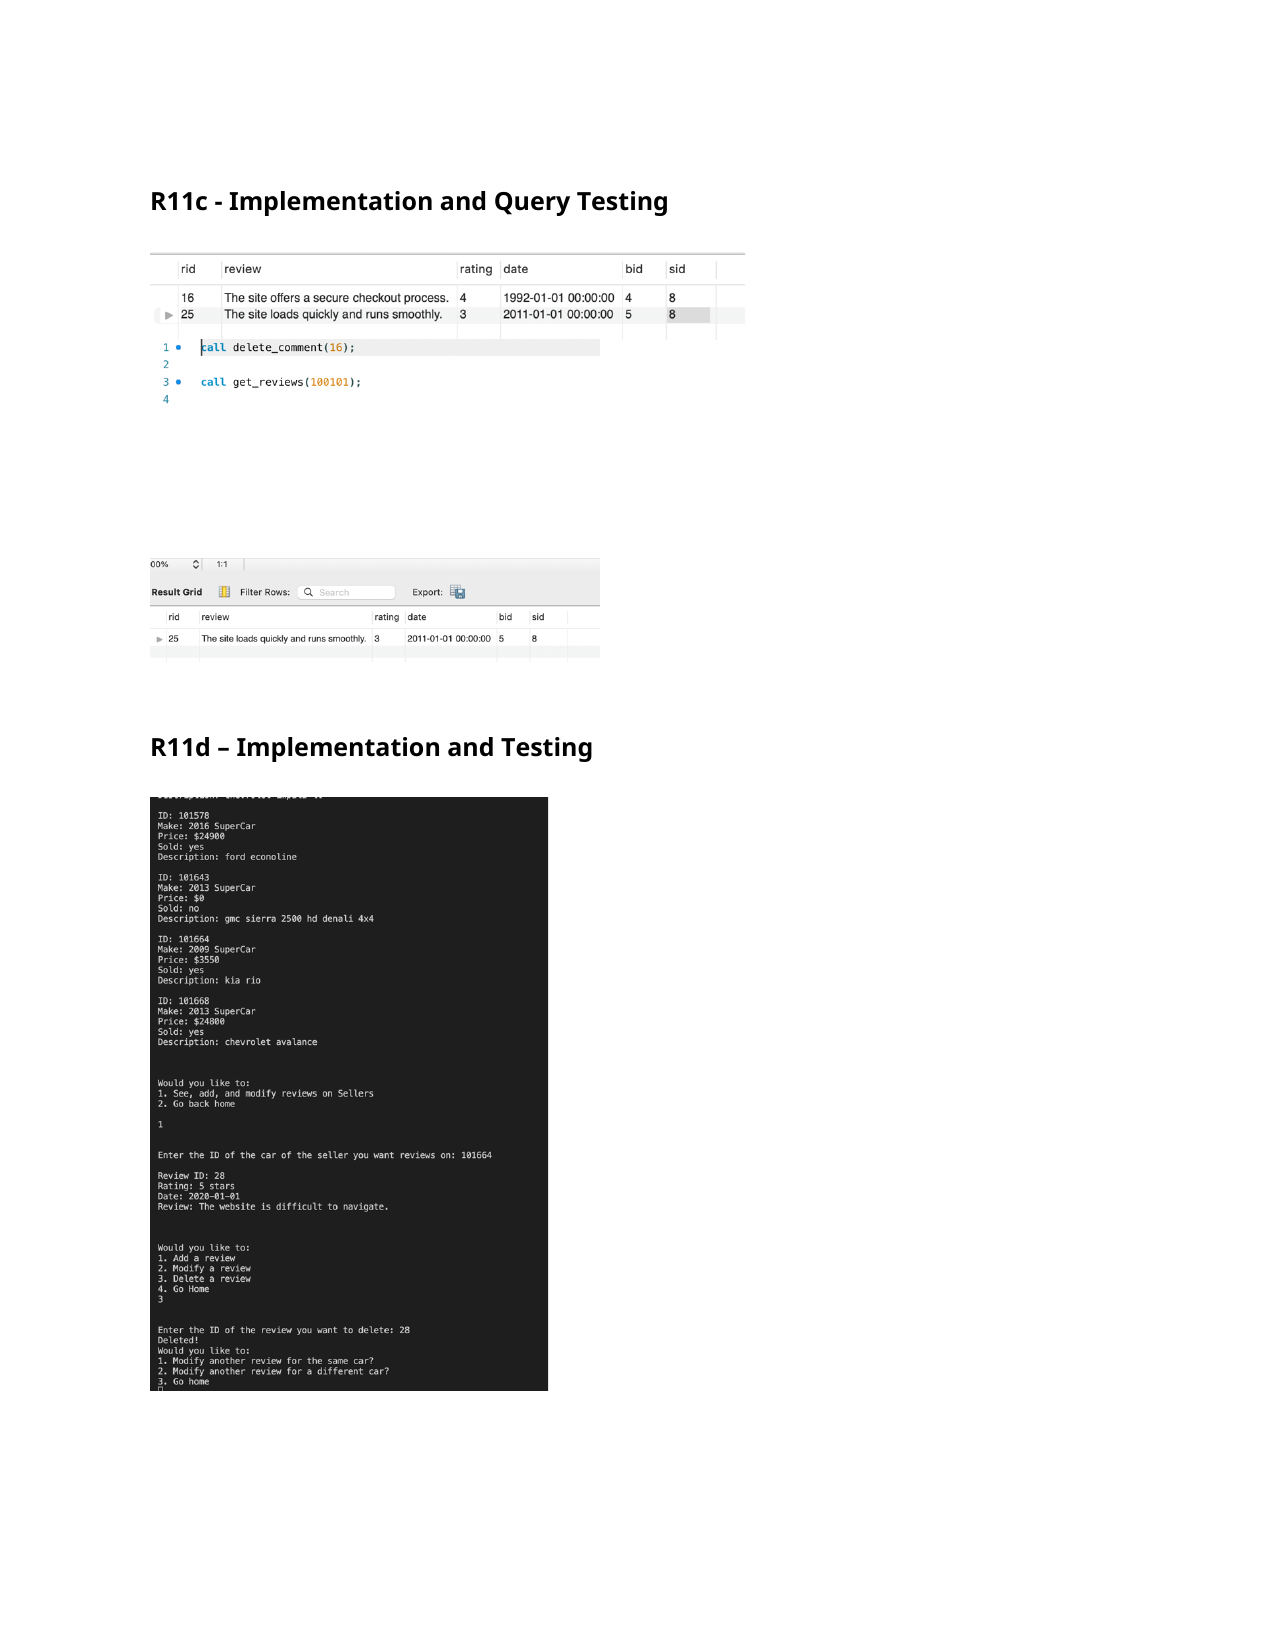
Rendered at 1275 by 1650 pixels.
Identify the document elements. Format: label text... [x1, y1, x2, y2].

text R11d – Implementation and Testing [150, 729, 1125, 764]
text R11c - Implementation and Query Testing [150, 184, 1125, 218]
picture [150, 252, 746, 662]
picture [150, 797, 549, 1391]
